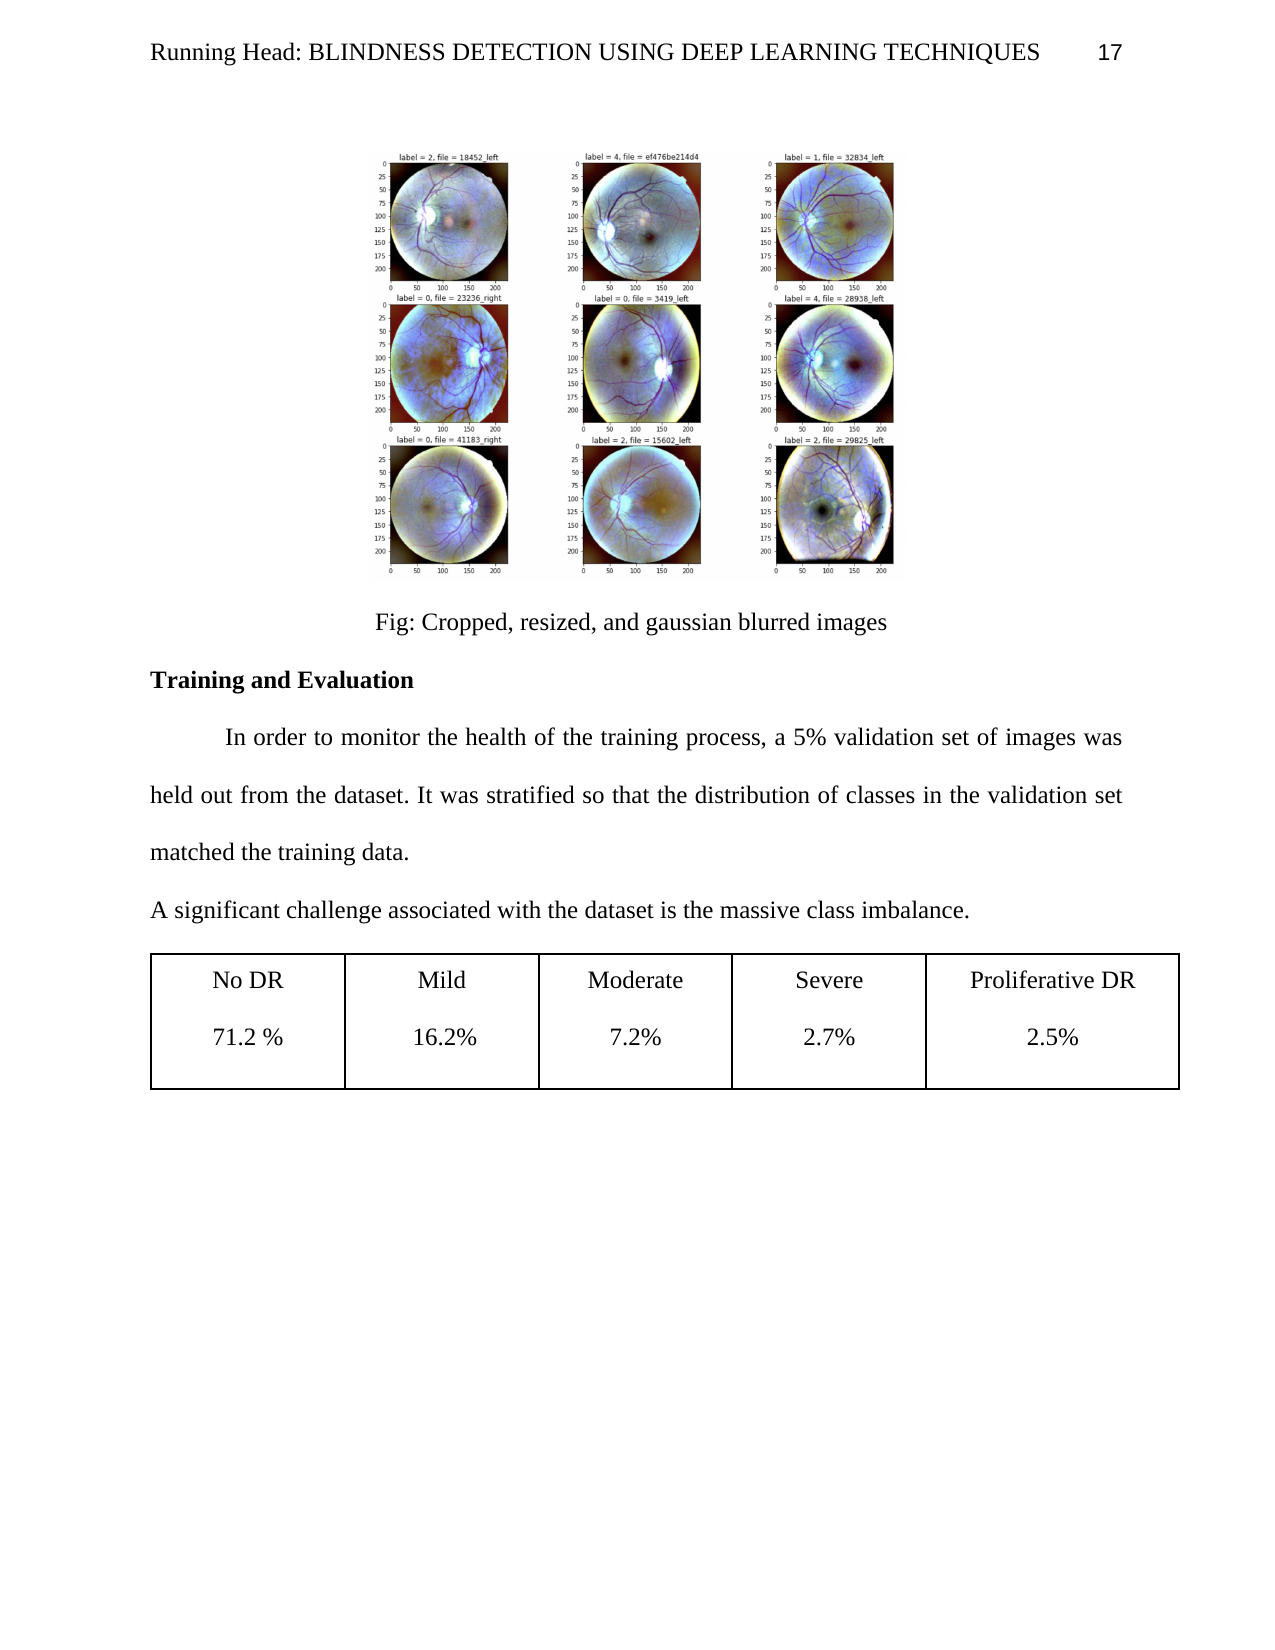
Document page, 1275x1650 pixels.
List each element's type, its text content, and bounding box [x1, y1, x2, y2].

table_header Mild 16.2% [346, 955, 538, 1088]
text A significant challenge associated with the dataset is the massive class imbalance. [150, 895, 1125, 924]
text In order to monitor the health of the training process, a 5% validation set of images was held out from the dataset. It was stratified so that the distribution of classes in the validation set matched the training data. [150, 722, 1125, 866]
table_header Severe 2.7% [733, 955, 925, 1088]
table_header No DR 71.2 % [152, 955, 344, 1088]
text Training and Evaluation [150, 665, 1125, 694]
table_header Moderate 7.2% [540, 955, 731, 1088]
table_header Proliferative DR 2.5% [927, 955, 1178, 1088]
picture [369, 150, 907, 581]
text Fig: Cropped, resized, and gaussian blurred images [300, 607, 1125, 636]
